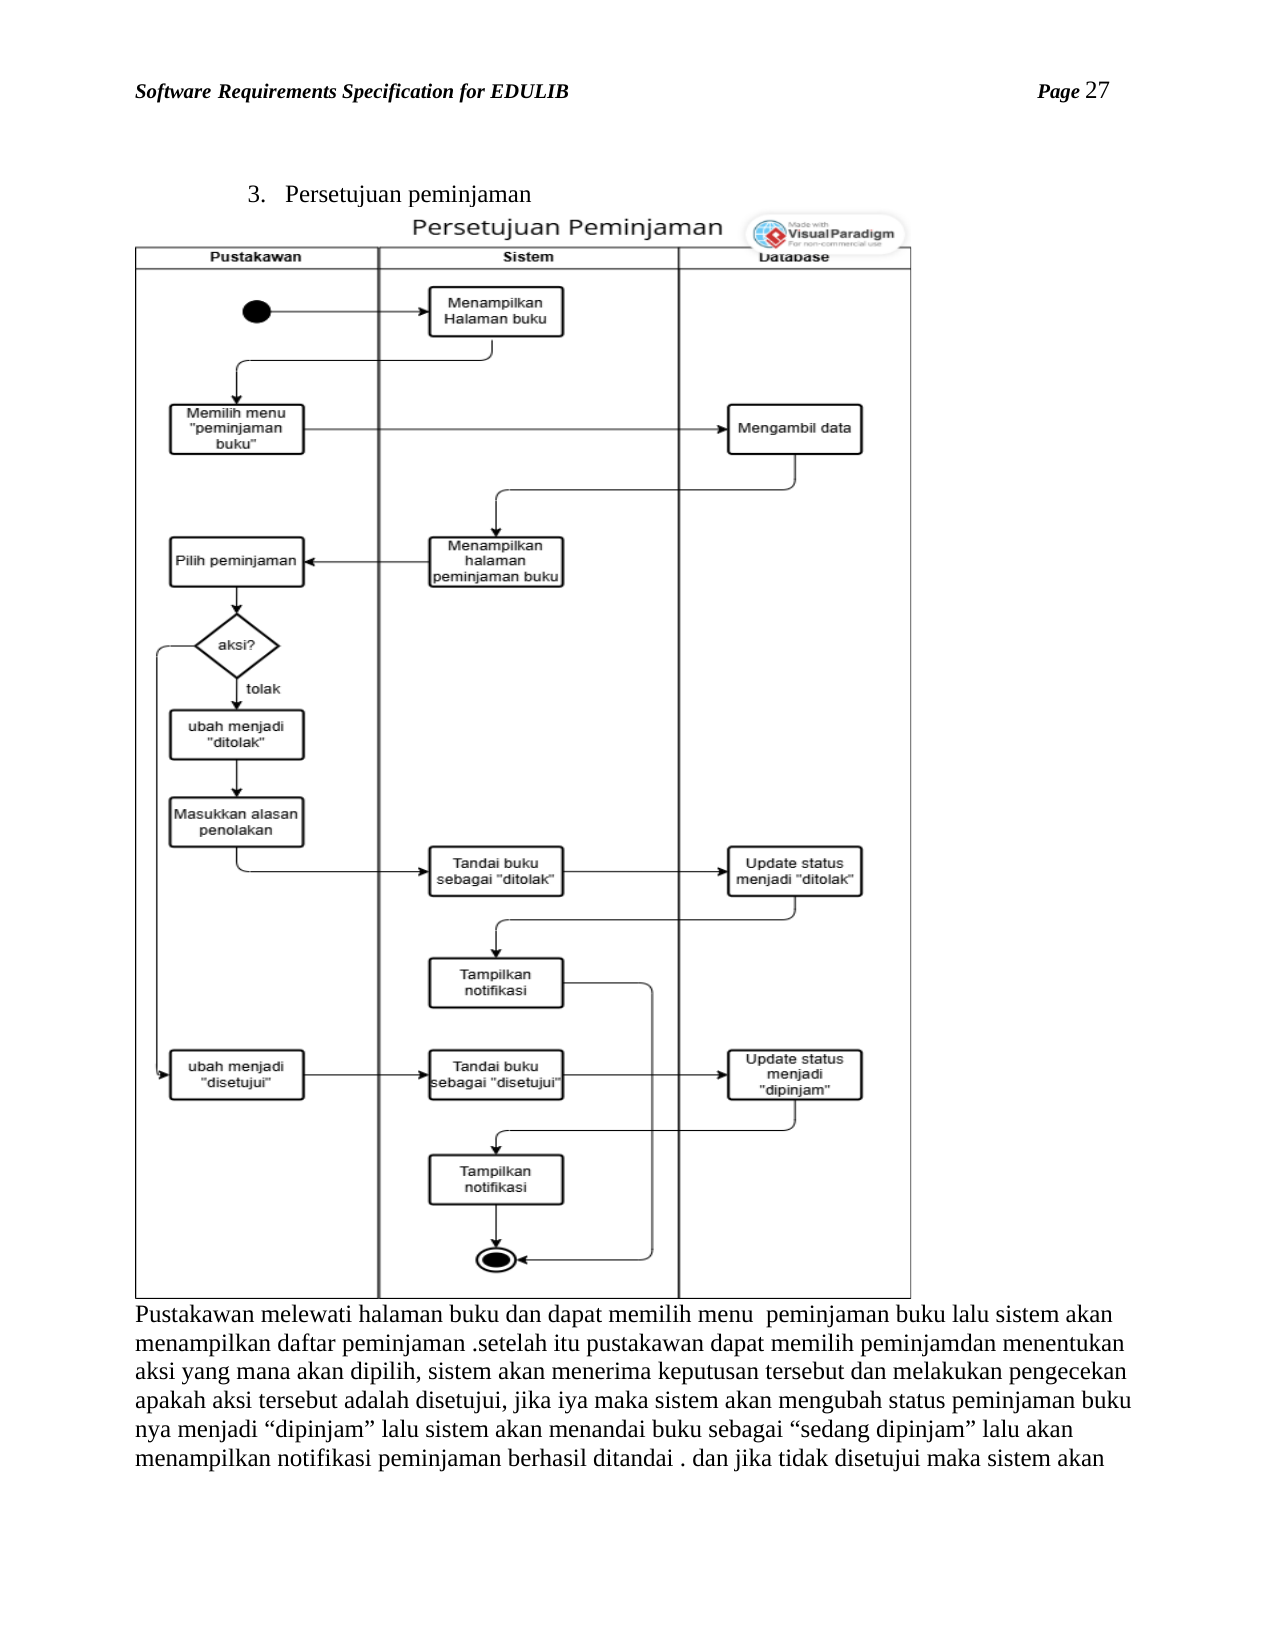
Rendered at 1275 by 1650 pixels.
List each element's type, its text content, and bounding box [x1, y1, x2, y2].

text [135, 1299, 1140, 1471]
picture [135, 207, 912, 1299]
list Persetujuan peminjaman [247, 179, 1140, 207]
